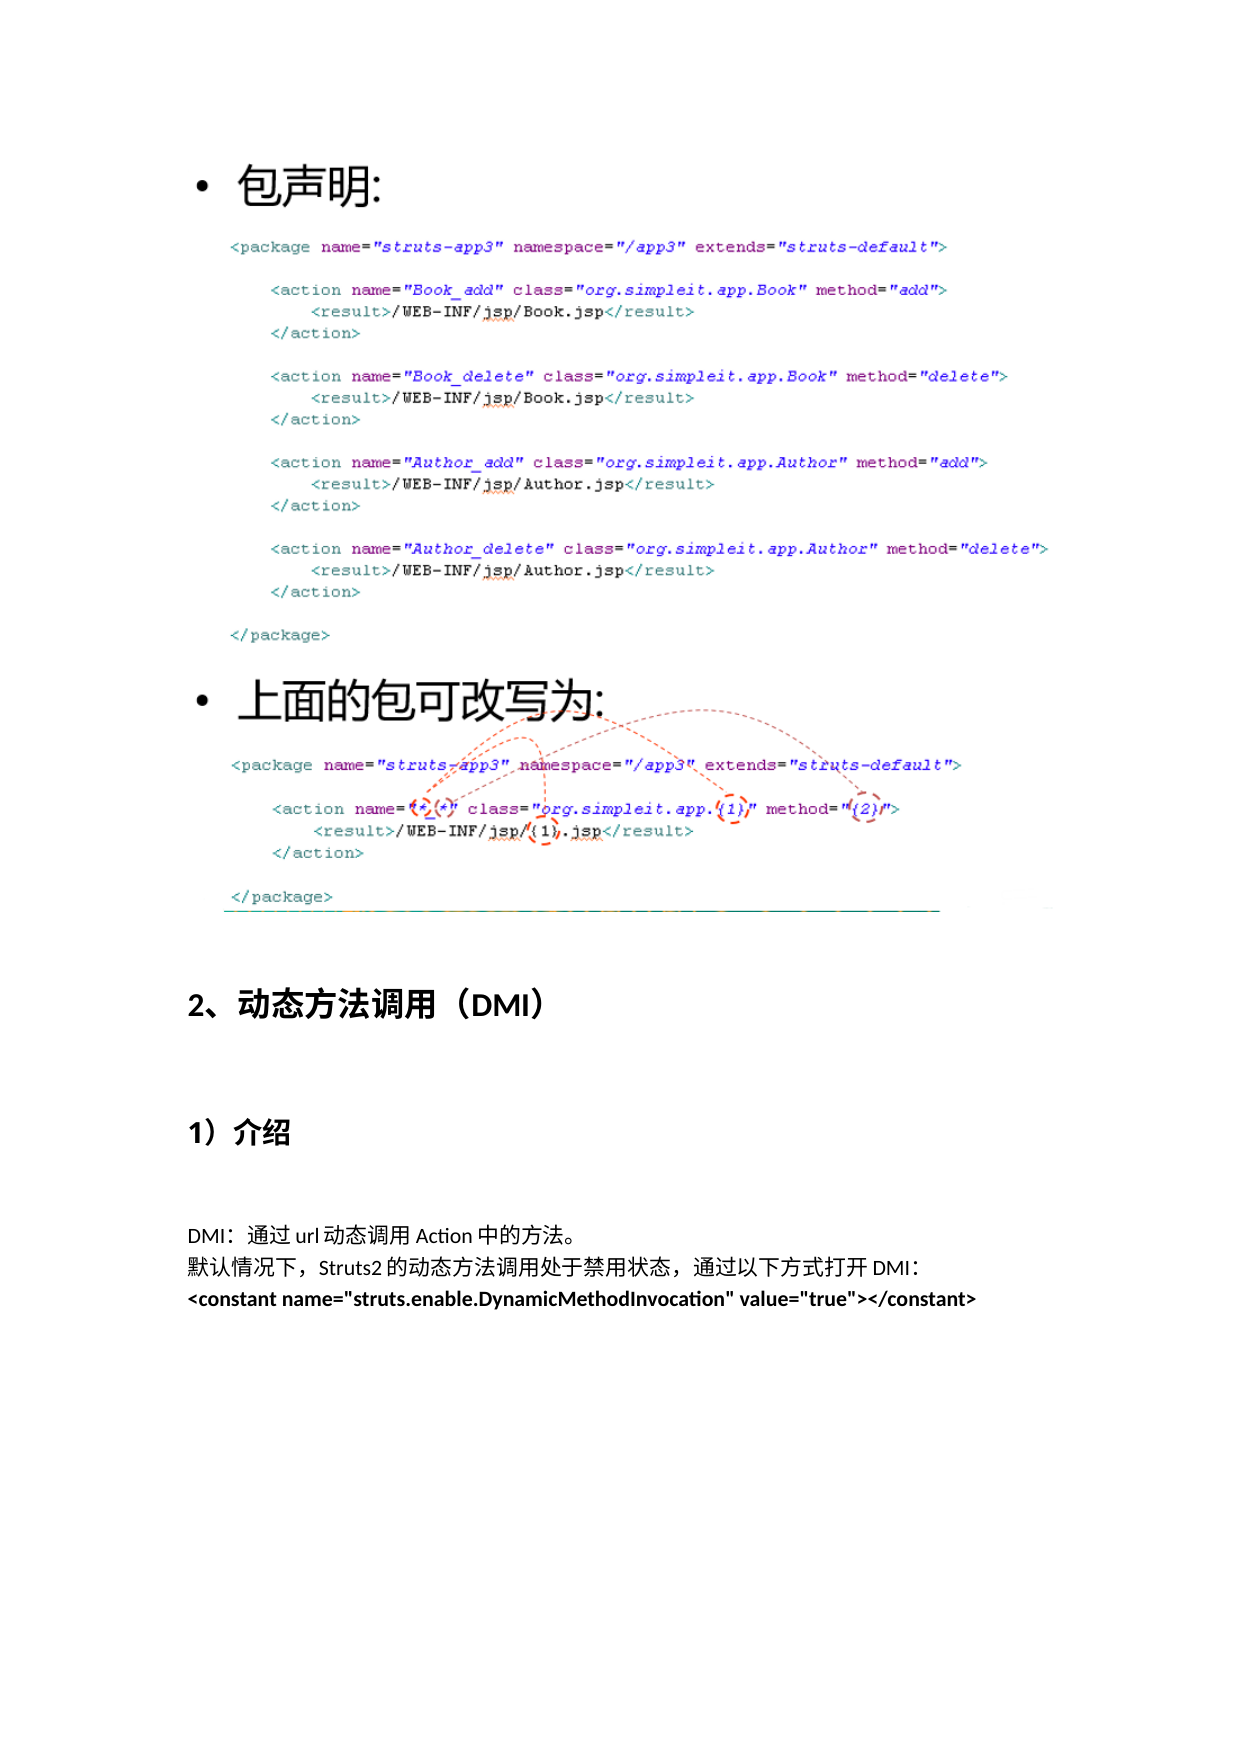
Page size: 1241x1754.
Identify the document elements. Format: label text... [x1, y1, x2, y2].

text DMI：通过url动态调用Action中的方法。 [187, 1217, 1053, 1250]
text <constant name="struts.enable.DynamicMethodInvocation" value="true"></constant> [187, 1282, 1053, 1315]
picture [187, 162, 1053, 912]
subtitle 2、动态方法调用（DMI） [187, 969, 1053, 1034]
text 默认情况下，Struts2的动态方法调用处于禁用状态，通过以下方式打开DMI： [187, 1250, 1053, 1282]
subtitle 1）介绍 [187, 1098, 1053, 1163]
